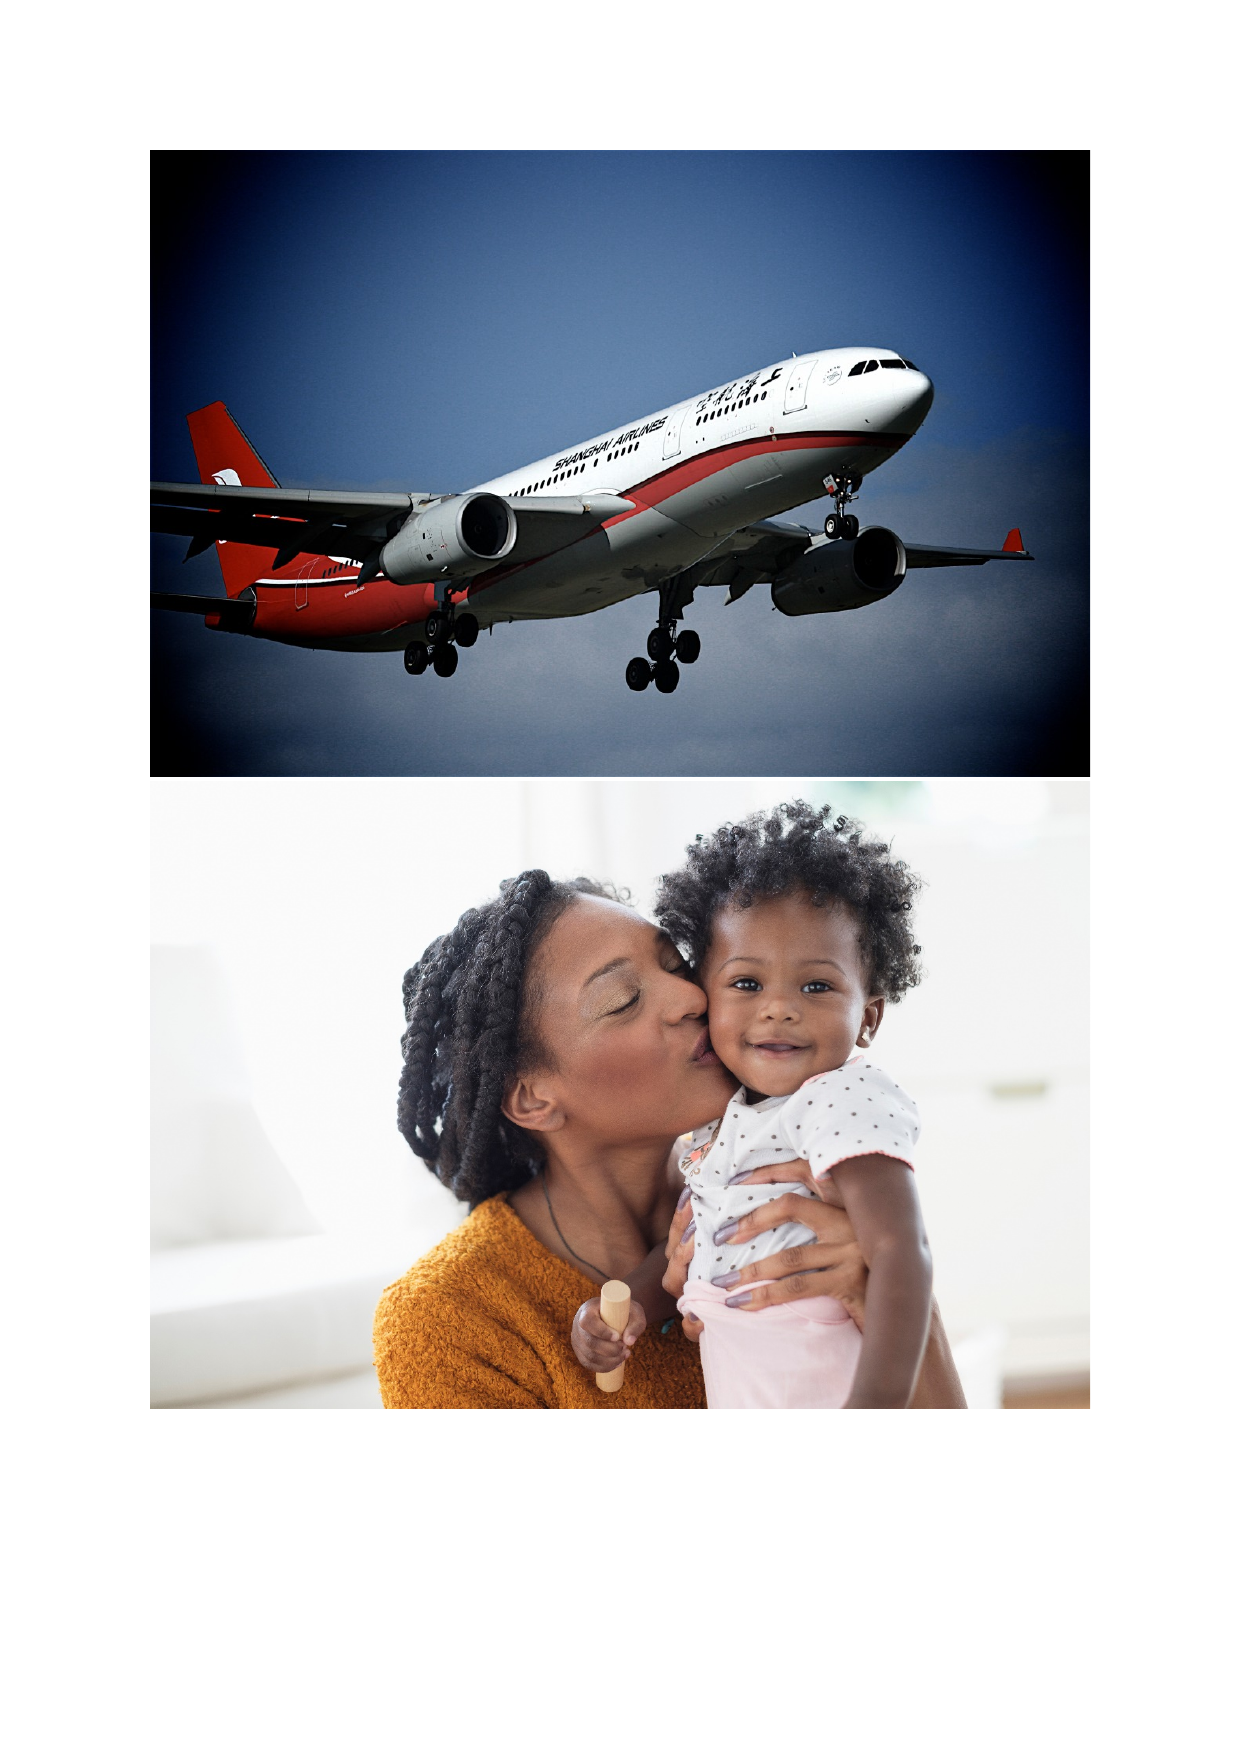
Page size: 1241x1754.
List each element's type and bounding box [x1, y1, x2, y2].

picture [150, 781, 1091, 1409]
picture [150, 150, 1091, 777]
